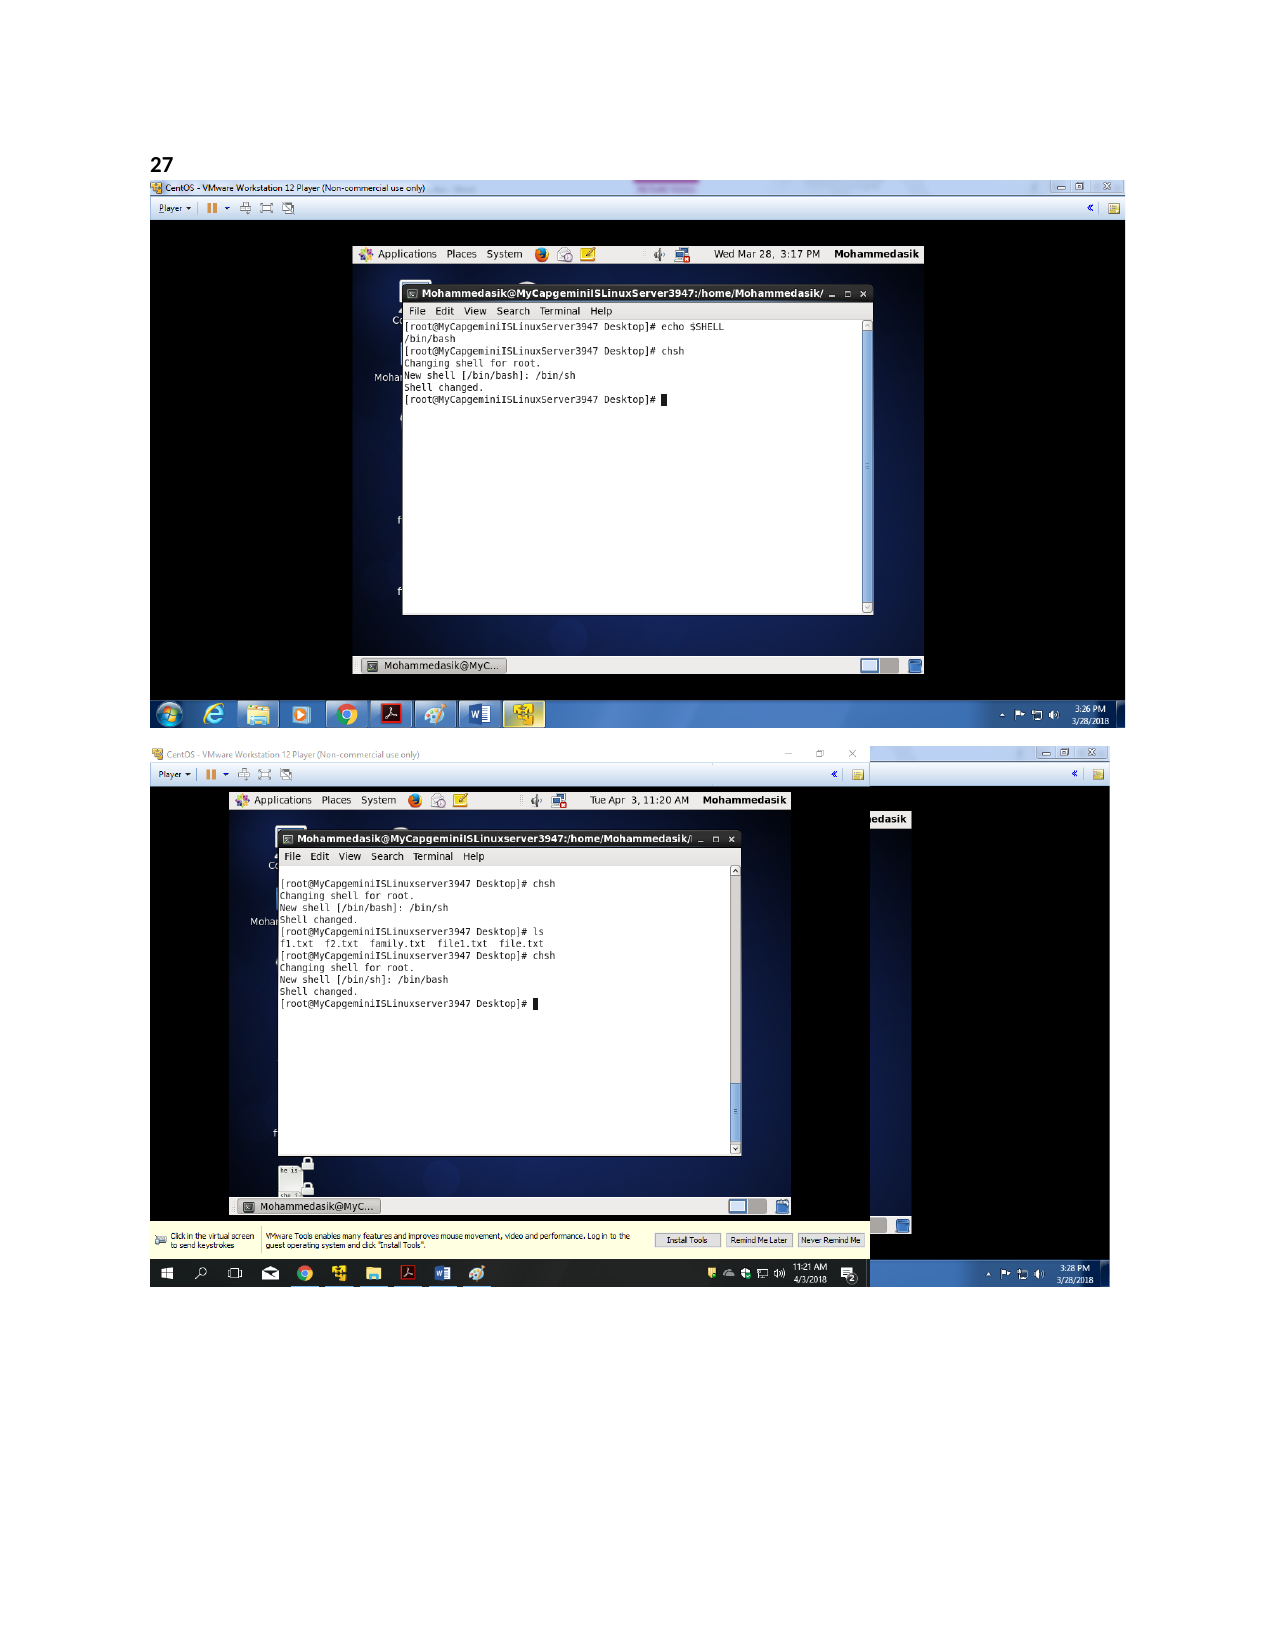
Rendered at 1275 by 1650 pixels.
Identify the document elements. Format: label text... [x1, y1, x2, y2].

picture [150, 746, 1110, 1287]
picture [150, 180, 1125, 728]
text 27 [150, 150, 1125, 180]
